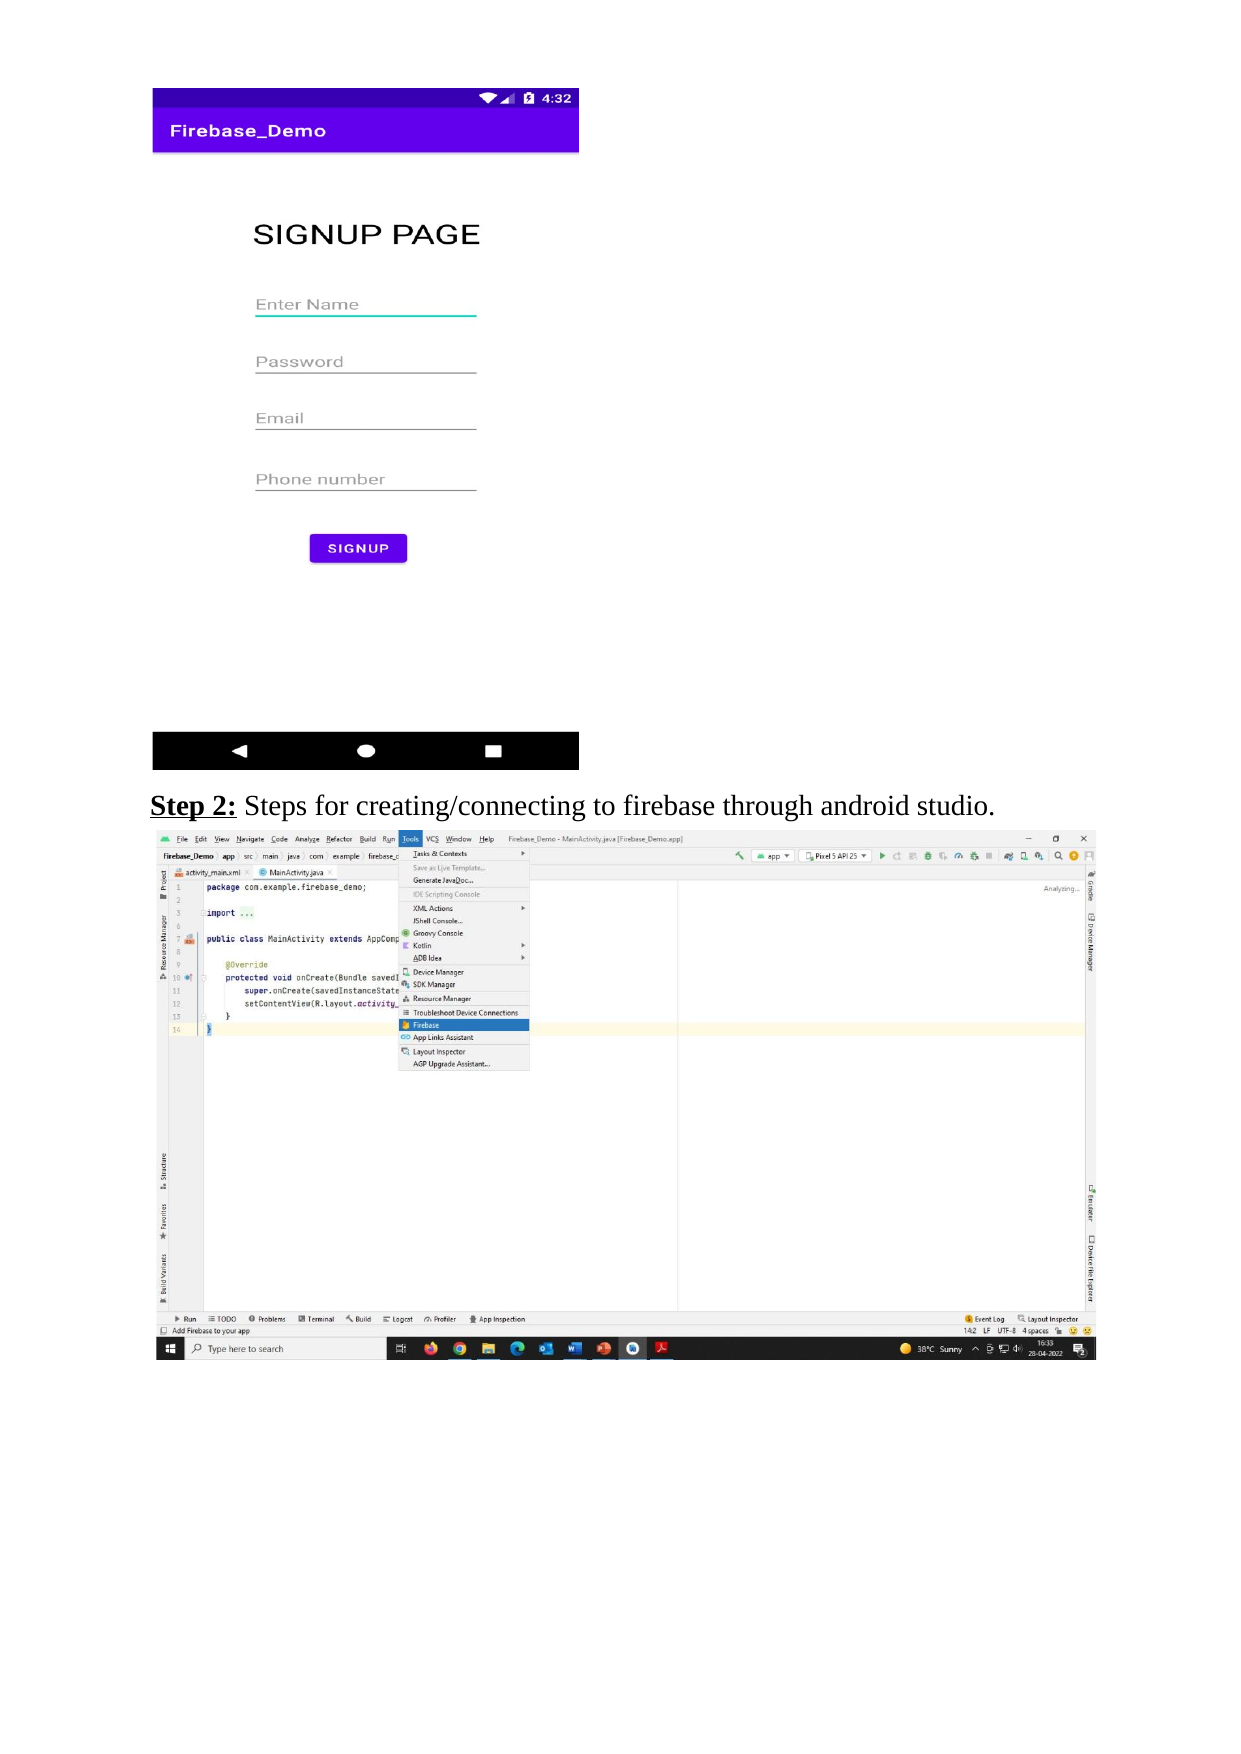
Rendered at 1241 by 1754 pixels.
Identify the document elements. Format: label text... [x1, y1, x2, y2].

picture [152, 88, 579, 770]
picture [156, 830, 1097, 1360]
text Step 2: Steps for creating/connecting to firebase through android studio. [150, 788, 1135, 821]
